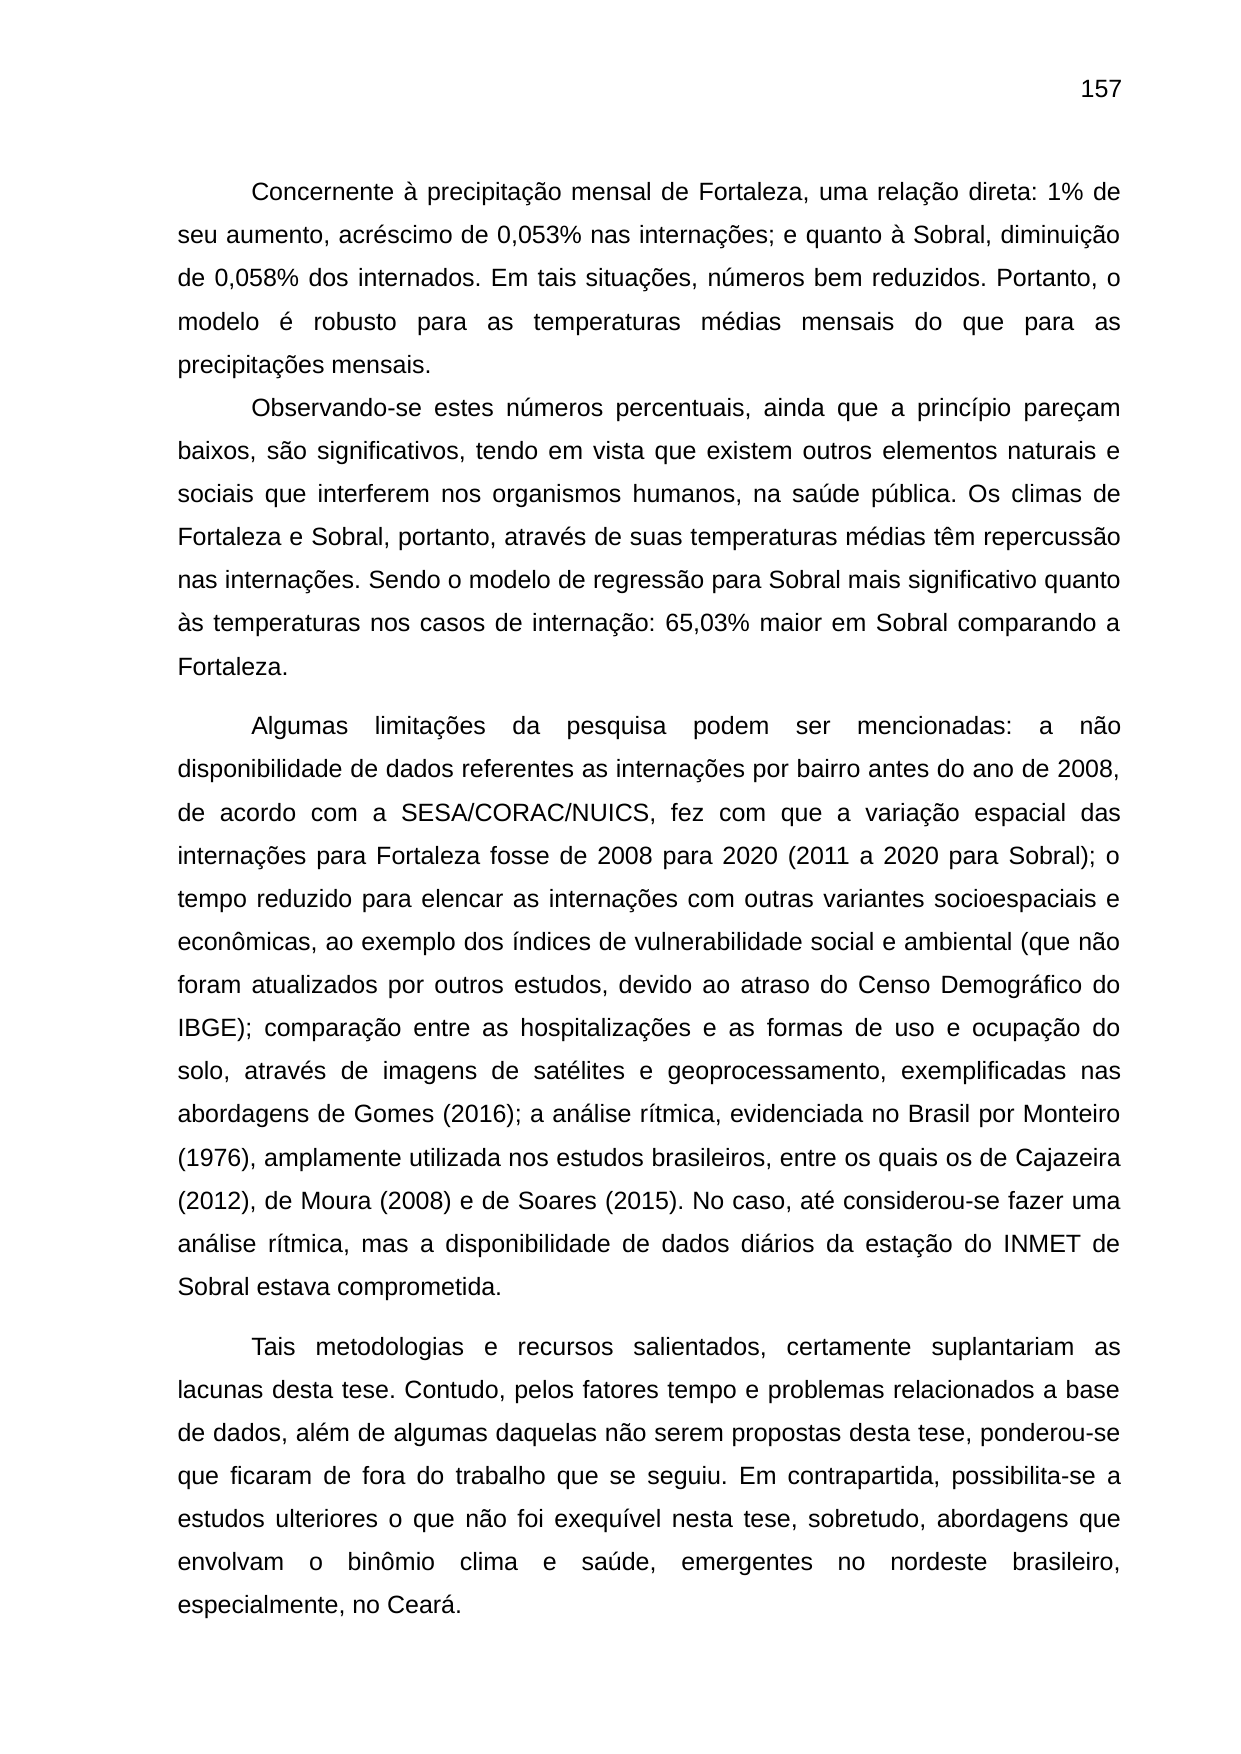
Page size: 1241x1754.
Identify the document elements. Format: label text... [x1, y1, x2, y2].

text Algumas limitações da pesquisa podem ser mencionadas: a não disponibilidade de dados referentes as internações por bairro antes do ano de 2008, de acordo com a SESA/CORAC/NUICS, fez com que a variação espacial das internações para Fortaleza fosse de 2008 para 2020 (2011 a 2020 para Sobral); o tempo reduzido para elencar as internações com outras variantes socioespaciais e econômicas, ao exemplo dos índices de vulnerabilidade social e ambiental (que não foram atualizados por outros estudos, devido ao atraso do Censo Demográfico do IBGE); comparação entre as hospitalizações e as formas de uso e ocupação do solo, através de imagens de satélites e geoprocessamento, exemplificadas nas abordagens de Gomes (2016); a análise rítmica, evidenciada no Brasil por Monteiro (1976), amplamente utilizada nos estudos brasileiros, entre os quais os de Cajazeira (2012), de Moura (2008) e de Soares (2015). No caso, até considerou-se fazer uma análise rítmica, mas a disponibilidade de dados diários da estação do INMET de Sobral estava comprometida. [177, 711, 1122, 1301]
text Concernente à precipitação mensal de Fortaleza, uma relação direta: 1% de seu aumento, acréscimo de 0,053% nas internações; e quanto à Sobral, diminuição de 0,058% dos internados. Em tais situações, números bem reduzidos. Portanto, o modelo é robusto para as temperaturas médias mensais do que para as precipitações mensais. [177, 177, 1122, 378]
text Tais metodologias e recursos salientados, certamente suplantariam as lacunas desta tese. Contudo, pelos fatores tempo e problemas relacionados a base de dados, além de algumas daquelas não serem propostas desta tese, ponderou-se que ficaram de fora do trabalho que se seguiu. Em contrapartida, possibilita-se a estudos ulteriores o que não foi exequível nesta tese, sobretudo, abordagens que envolvam o binômio clima e saúde, emergentes no nordeste brasileiro, especialmente, no Ceará. [177, 1332, 1122, 1619]
text Observando-se estes números percentuais, ainda que a princípio pareçam baixos, são significativos, tendo em vista que existem outros elementos naturais e sociais que interferem nos organismos humanos, na saúde pública. Os climas de Fortaleza e Sobral, portanto, através de suas temperaturas médias têm repercussão nas internações. Sendo o modelo de regressão para Sobral mais significativo quanto às temperaturas nos casos de internação: 65,03% maior em Sobral comparando a Fortaleza. [177, 393, 1122, 680]
